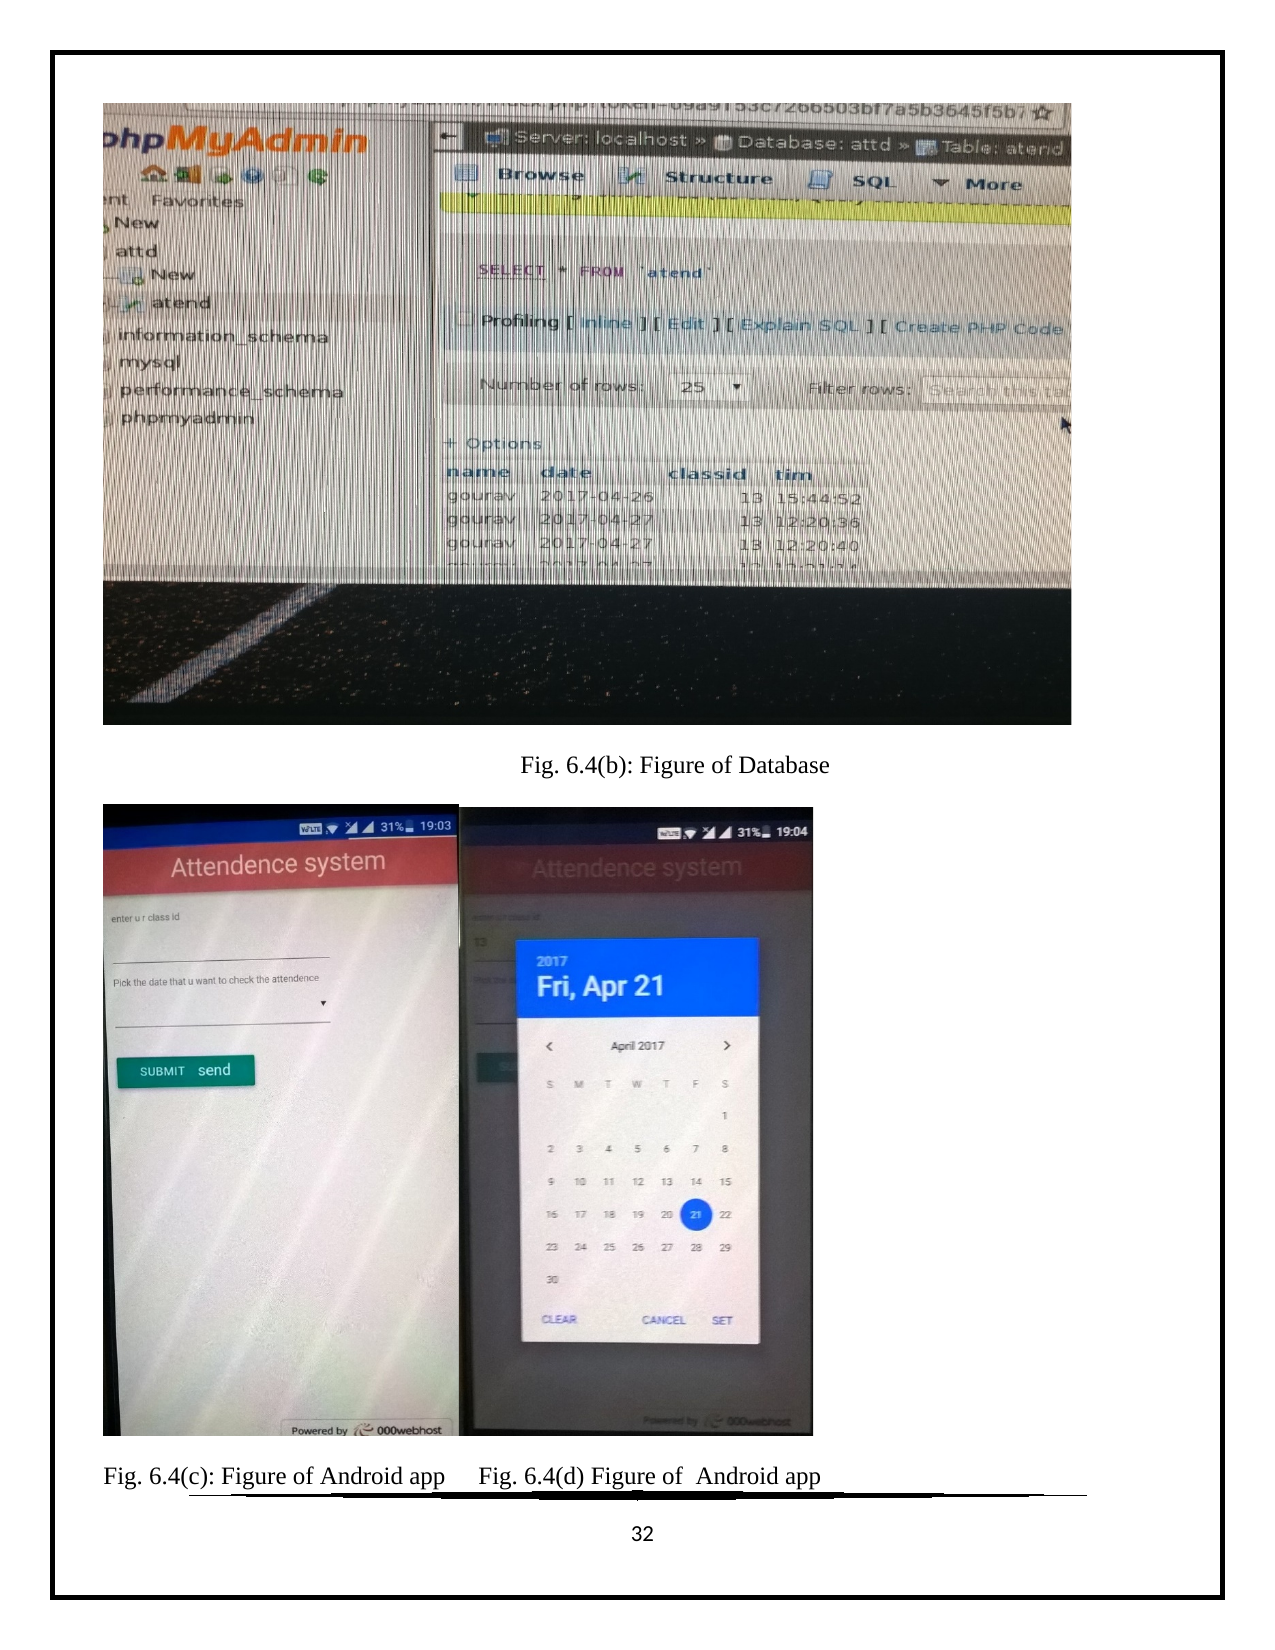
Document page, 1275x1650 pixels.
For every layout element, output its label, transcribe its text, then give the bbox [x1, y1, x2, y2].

text Fig. 6.4(b): Figure of Database [103, 750, 1172, 779]
picture [103, 804, 814, 1436]
text Fig. 6.4(c): Figure of Android app Fig. 6.4(d) Figure of Android app [103, 1461, 1172, 1489]
picture [103, 103, 1072, 725]
